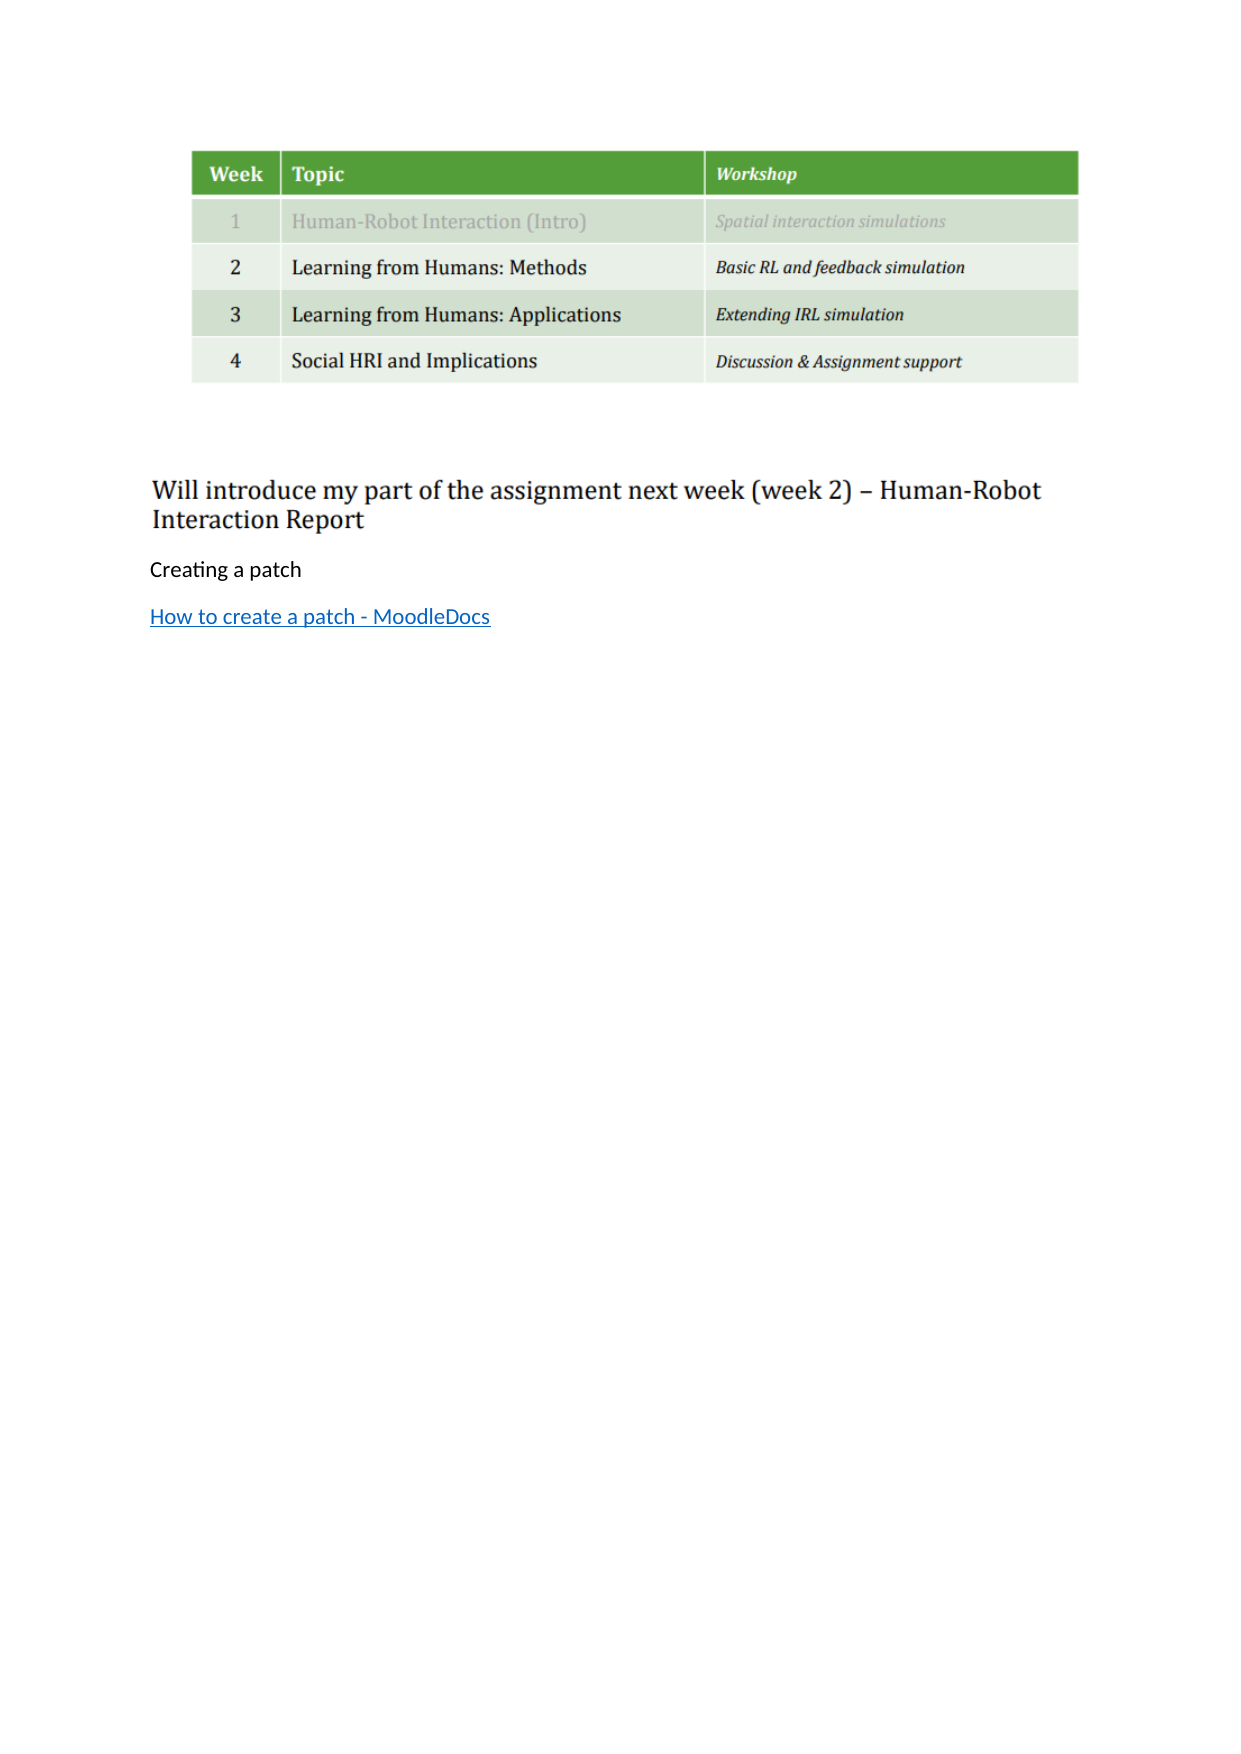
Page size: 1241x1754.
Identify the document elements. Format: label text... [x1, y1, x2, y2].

text Creating a patch [150, 555, 1090, 583]
picture [150, 150, 1081, 536]
text How to create a patch - MoodleDocs [150, 602, 1090, 630]
